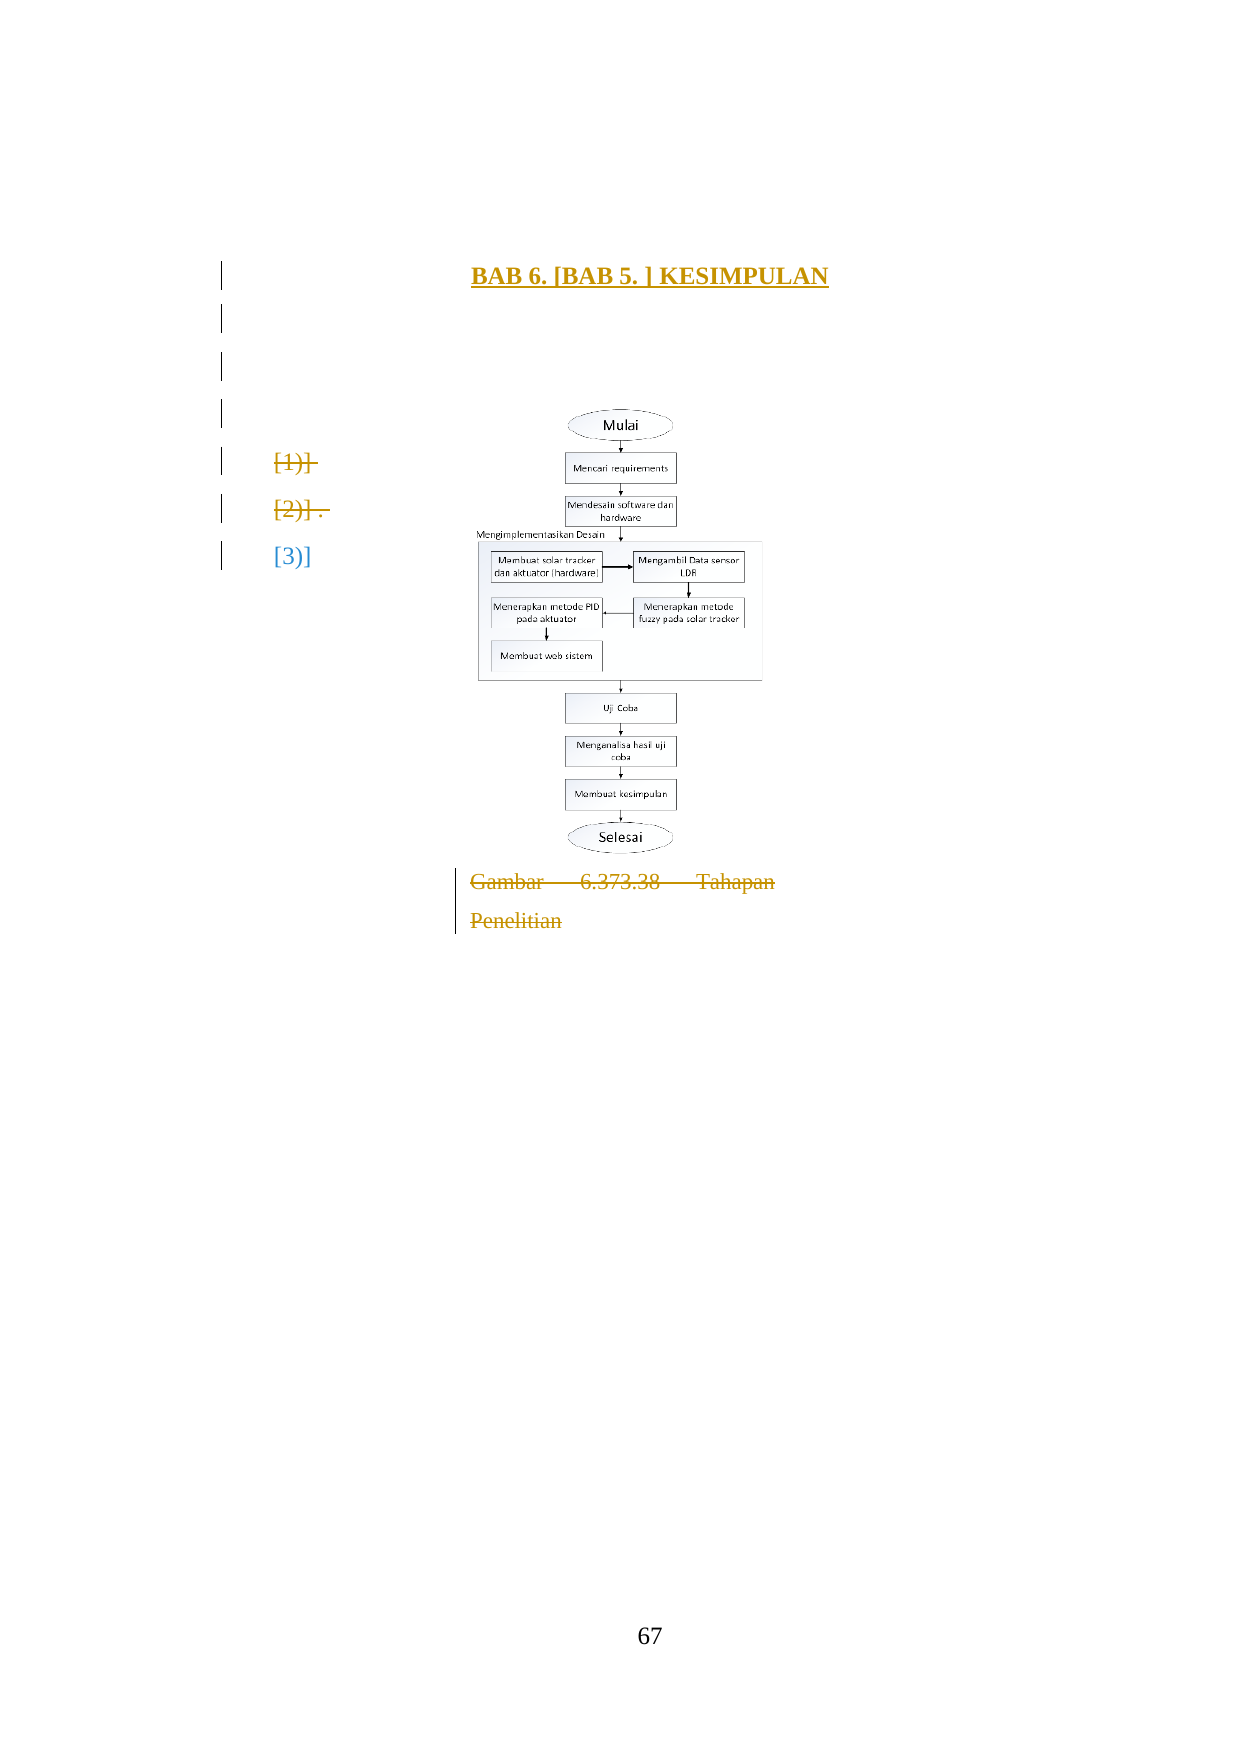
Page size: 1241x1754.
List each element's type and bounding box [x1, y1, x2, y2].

picture [471, 409, 763, 854]
